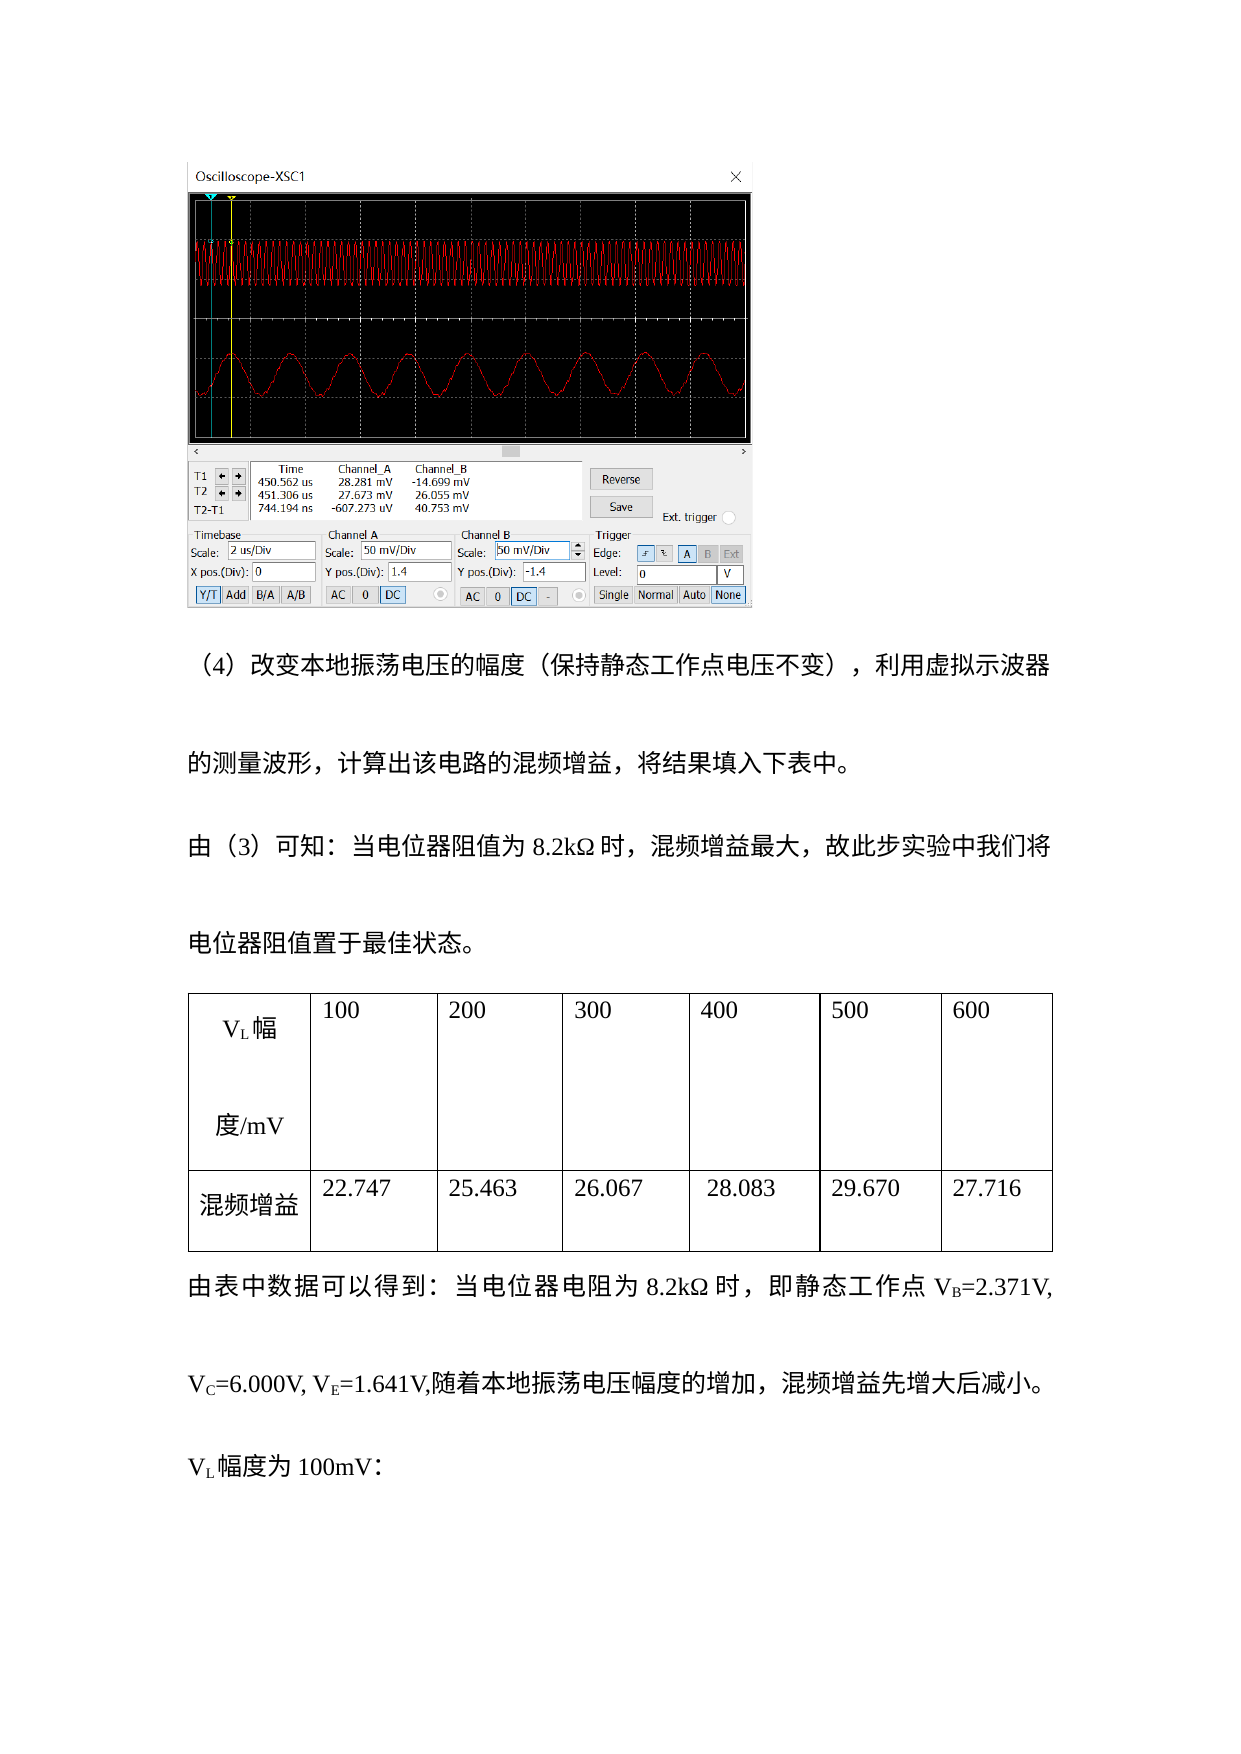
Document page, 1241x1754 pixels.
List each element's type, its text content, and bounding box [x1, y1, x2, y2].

table_cell 28.083 [690, 1171, 819, 1251]
table_header 400 [690, 994, 819, 1170]
text VL幅度为100mV： [187, 1432, 1053, 1497]
text 由表中数据可以得到：当电位器电阻为8.2kΩ时，即静态工作点VB=2.371V, VC=6.000V, VE=1.641V,随着本地振荡电压幅度的增加，混频增益先增大后减小。 [187, 1252, 1053, 1414]
table_cell 22.747 [311, 1171, 437, 1251]
table_cell 27.716 [942, 1171, 1052, 1251]
text （4）改变本地振荡电压的幅度（保持静态工作点电压不变），利用虚拟示波器的测量波形，计算出该电路的混频增益，将结果填入下表中。 [187, 631, 1053, 794]
table_header VL幅度/mV [189, 994, 310, 1170]
table_cell 29.670 [821, 1171, 941, 1251]
table_header 200 [438, 994, 562, 1170]
table_header 500 [821, 994, 941, 1170]
table_cell 26.067 [563, 1171, 689, 1251]
table_header 600 [942, 994, 1052, 1170]
table_header 300 [563, 994, 689, 1170]
table_cell 混频增益 [189, 1171, 310, 1251]
table_header 100 [311, 994, 437, 1170]
table_cell 25.463 [438, 1171, 562, 1251]
text 由（3）可知：当电位器阻值为8.2kΩ时，混频增益最大，故此步实验中我们将电位器阻值置于最佳状态。 [187, 812, 1053, 974]
picture [187, 162, 753, 608]
